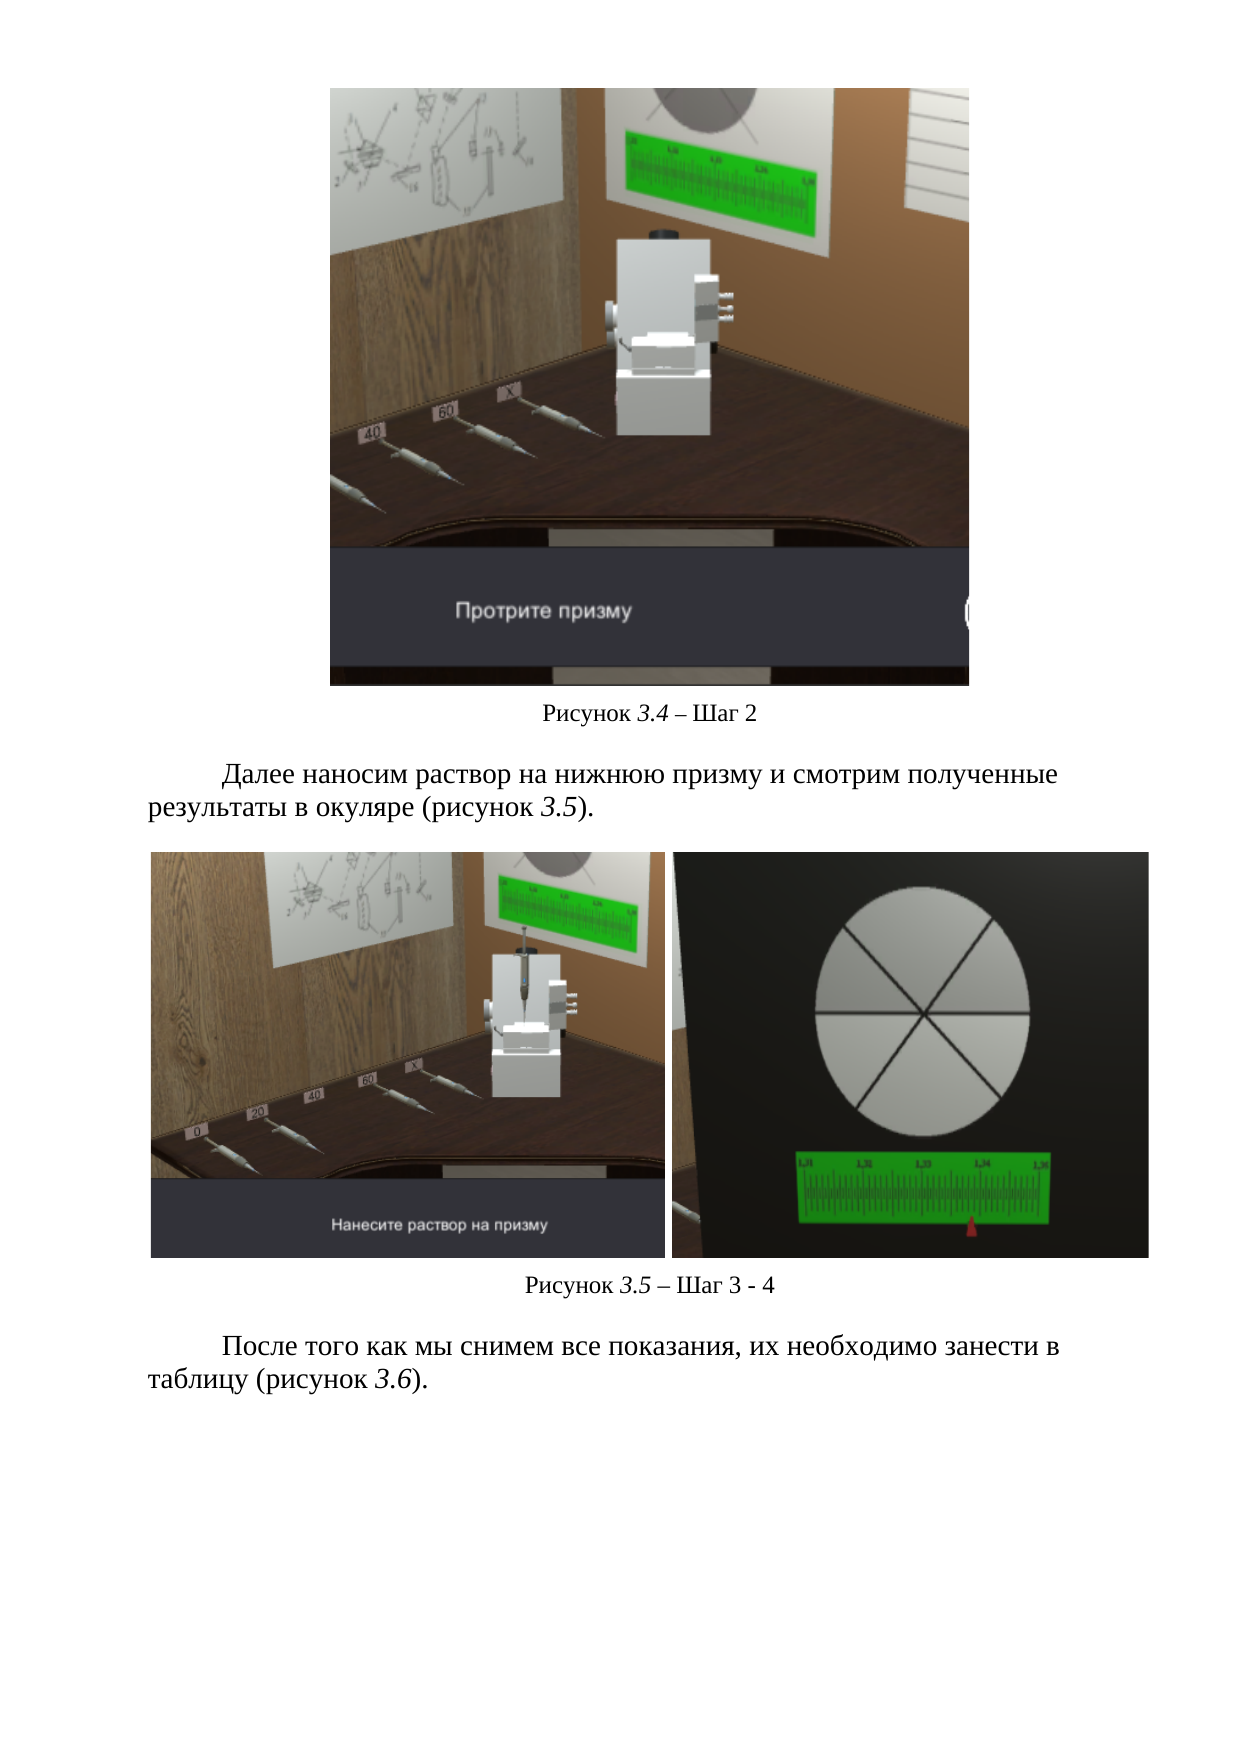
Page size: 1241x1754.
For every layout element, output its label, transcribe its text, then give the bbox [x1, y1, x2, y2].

text После того как мы снимем все показания, их необходимо занести в таблицу (рисунок 3.6). [148, 1328, 1152, 1395]
text Далее наносим раствор на нижнюю призму и смотрим полученные результаты в окуляре (рисунок 3.5). [148, 756, 1152, 823]
picture [150, 852, 665, 1258]
picture [672, 852, 1149, 1258]
text Рисунок 3.5 – Шаг 3 - 4 [148, 1270, 1152, 1298]
picture [330, 88, 970, 686]
text Рисунок 3.4 – Шаг 2 [148, 698, 1152, 727]
